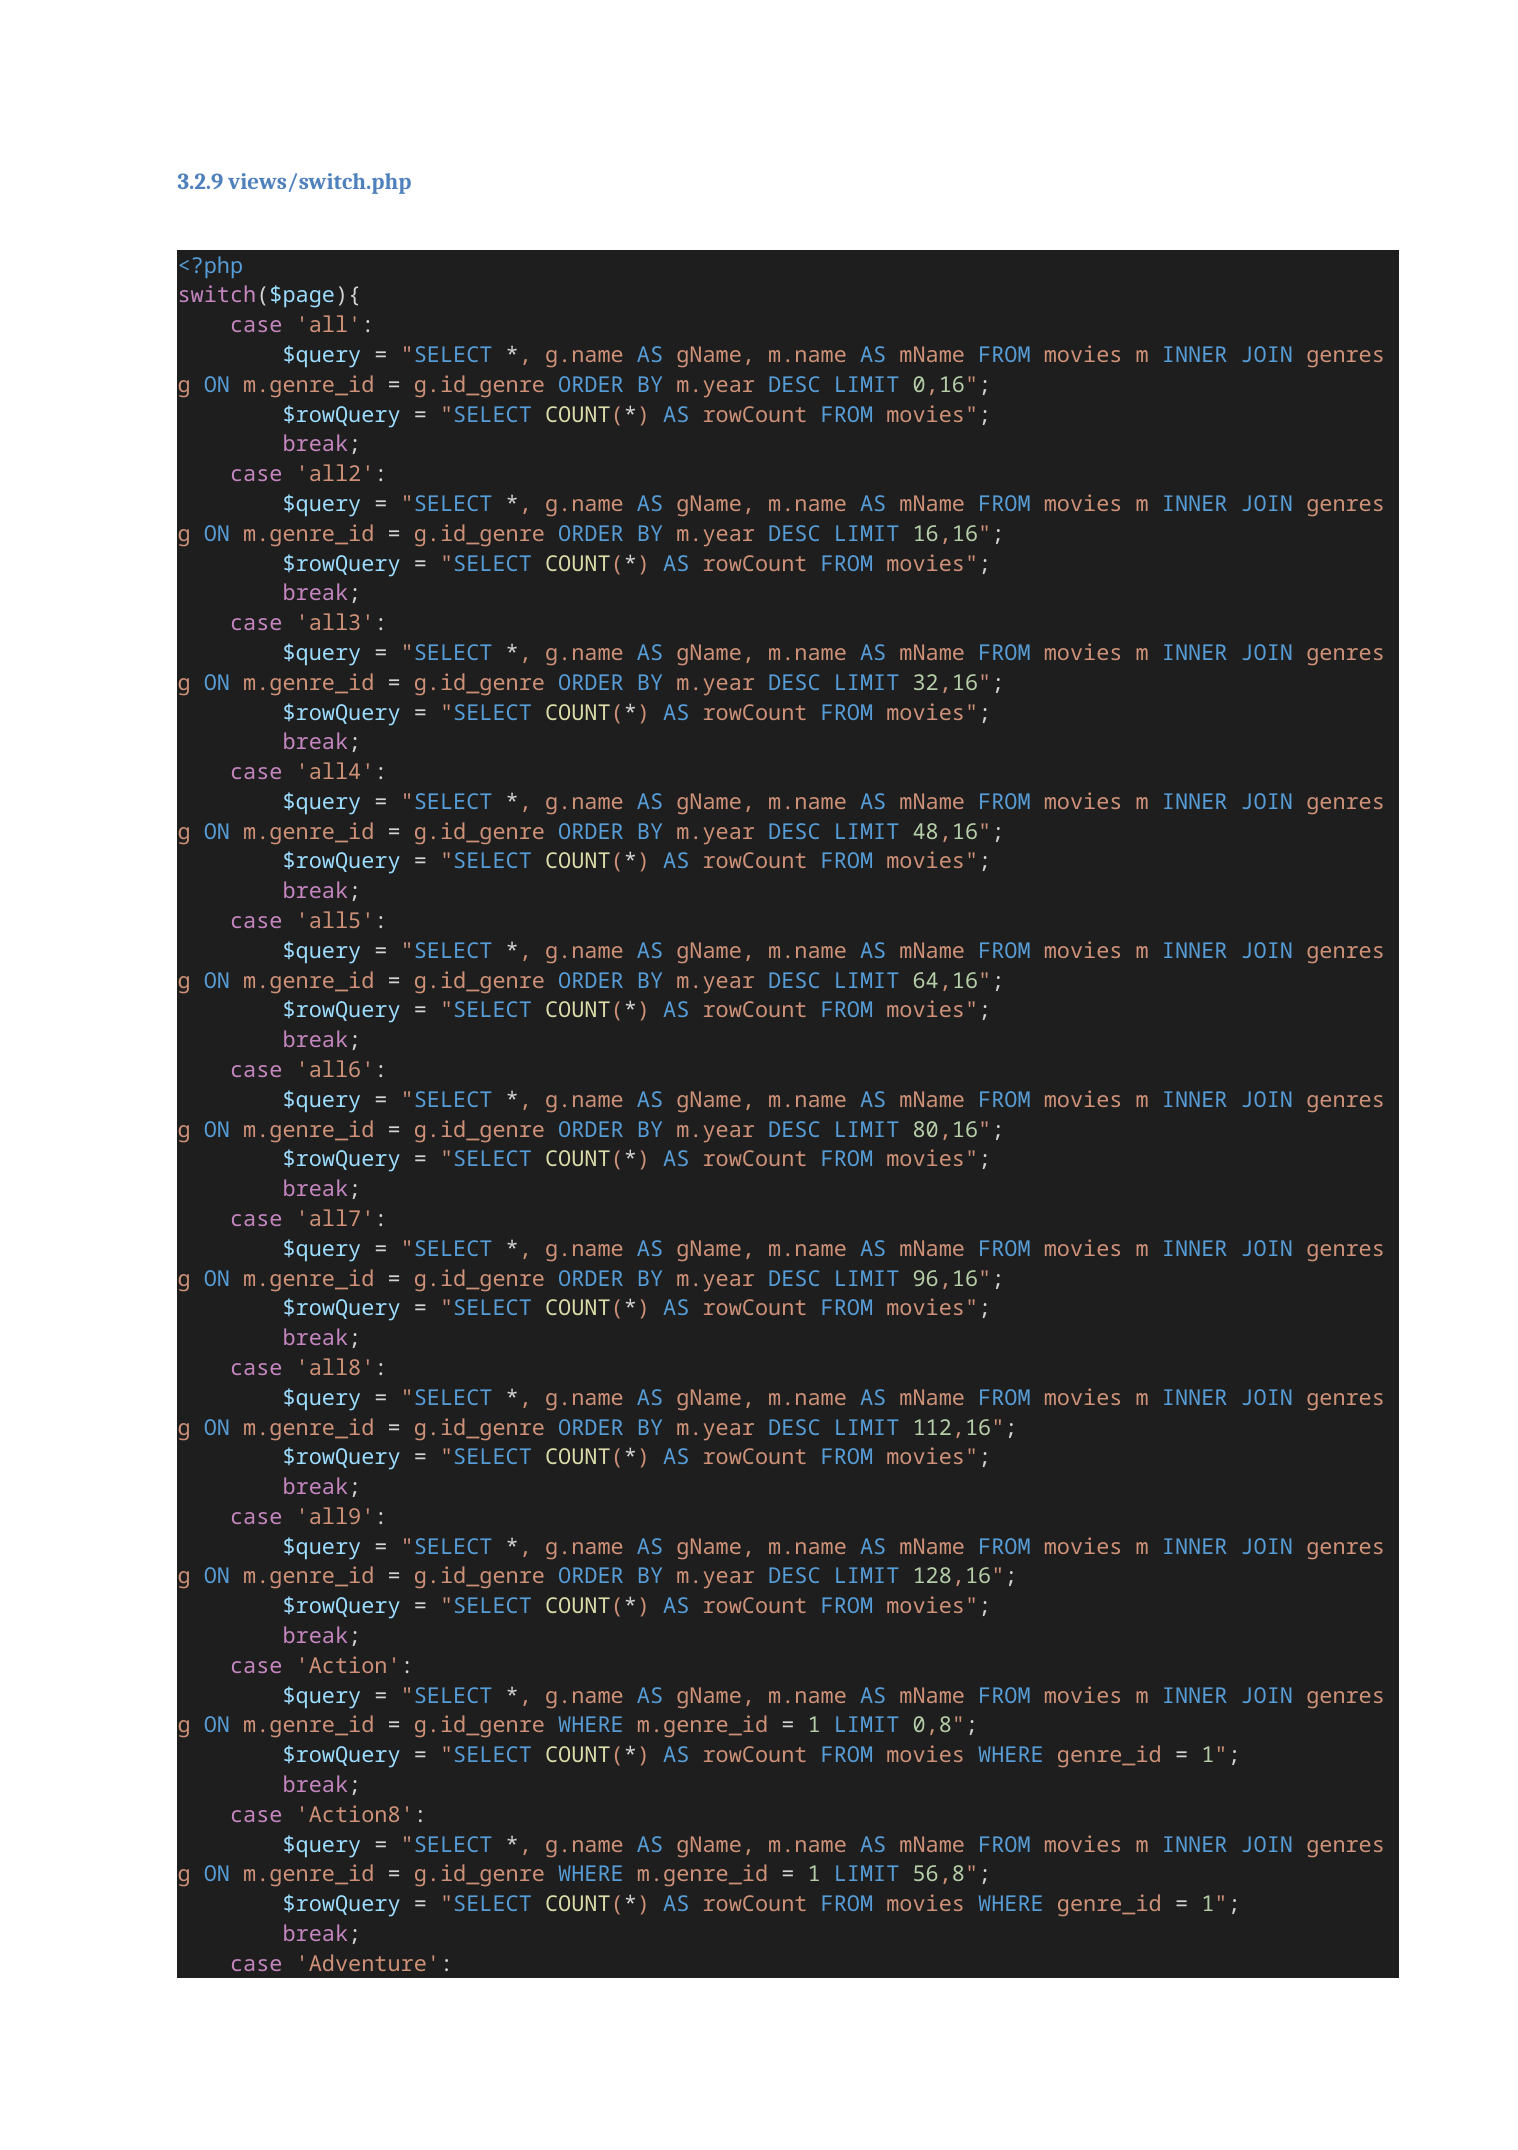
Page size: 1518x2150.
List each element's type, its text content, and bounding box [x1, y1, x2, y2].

text case 'Adventure': [177, 1948, 1399, 1978]
text $rowQuery = "SELECT COUNT(*) AS rowCount FROM movies"; [177, 1441, 1399, 1471]
text case 'all2': [177, 458, 1399, 488]
text $query = "SELECT *, g.name AS gName, m.name AS mName FROM movies m INNER JOIN genres g ON m.genre_id = g.id_genre ORDER BY m.year DESC LIMIT 16,16"; [177, 488, 1399, 548]
text case 'all': [177, 309, 1399, 339]
text $query = "SELECT *, g.name AS gName, m.name AS mName FROM movies m INNER JOIN genres g ON m.genre_id = g.id_genre ORDER BY m.year DESC LIMIT 32,16"; [177, 637, 1399, 697]
text case 'all4': [177, 756, 1399, 786]
text break; [177, 1024, 1399, 1054]
text case 'all3': [177, 607, 1399, 637]
text break; [177, 1322, 1399, 1352]
text $rowQuery = "SELECT COUNT(*) AS rowCount FROM movies WHERE genre_id = 1"; [177, 1888, 1399, 1918]
text break; [177, 726, 1399, 756]
text break; [177, 1173, 1399, 1203]
text switch($page){ [177, 279, 1399, 309]
text $query = "SELECT *, g.name AS gName, m.name AS mName FROM movies m INNER JOIN genres g ON m.genre_id = g.id_genre WHERE m.genre_id = 1 LIMIT 56,8"; [177, 1829, 1399, 1888]
text $rowQuery = "SELECT COUNT(*) AS rowCount FROM movies"; [177, 1590, 1399, 1620]
text case 'Action8': [177, 1799, 1399, 1829]
text break; [177, 1918, 1399, 1948]
text $rowQuery = "SELECT COUNT(*) AS rowCount FROM movies WHERE genre_id = 1"; [177, 1739, 1399, 1769]
text $query = "SELECT *, g.name AS gName, m.name AS mName FROM movies m INNER JOIN genres g ON m.genre_id = g.id_genre ORDER BY m.year DESC LIMIT 64,16"; [177, 935, 1399, 994]
text case 'all8': [177, 1352, 1399, 1382]
text $query = "SELECT *, g.name AS gName, m.name AS mName FROM movies m INNER JOIN genres g ON m.genre_id = g.id_genre ORDER BY m.year DESC LIMIT 0,16"; [177, 339, 1399, 399]
text break; [177, 428, 1399, 458]
text $query = "SELECT *, g.name AS gName, m.name AS mName FROM movies m INNER JOIN genres g ON m.genre_id = g.id_genre WHERE m.genre_id = 1 LIMIT 0,8"; [177, 1680, 1399, 1739]
text break; [177, 577, 1399, 607]
subtitle 3.2.9 views/switch.php [177, 168, 1399, 195]
text $rowQuery = "SELECT COUNT(*) AS rowCount FROM movies"; [177, 846, 1399, 875]
text case 'all5': [177, 905, 1399, 935]
text <?php [177, 250, 1399, 279]
text $rowQuery = "SELECT COUNT(*) AS rowCount FROM movies"; [177, 1292, 1399, 1322]
text case 'all7': [177, 1203, 1399, 1233]
text $rowQuery = "SELECT COUNT(*) AS rowCount FROM movies"; [177, 548, 1399, 577]
text $rowQuery = "SELECT COUNT(*) AS rowCount FROM movies"; [177, 399, 1399, 428]
text case 'all6': [177, 1054, 1399, 1084]
text $query = "SELECT *, g.name AS gName, m.name AS mName FROM movies m INNER JOIN genres g ON m.genre_id = g.id_genre ORDER BY m.year DESC LIMIT 80,16"; [177, 1084, 1399, 1143]
text $query = "SELECT *, g.name AS gName, m.name AS mName FROM movies m INNER JOIN genres g ON m.genre_id = g.id_genre ORDER BY m.year DESC LIMIT 128,16"; [177, 1531, 1399, 1590]
text $query = "SELECT *, g.name AS gName, m.name AS mName FROM movies m INNER JOIN genres g ON m.genre_id = g.id_genre ORDER BY m.year DESC LIMIT 96,16"; [177, 1233, 1399, 1292]
text break; [177, 1471, 1399, 1501]
text $rowQuery = "SELECT COUNT(*) AS rowCount FROM movies"; [177, 1143, 1399, 1173]
text case 'Action': [177, 1650, 1399, 1680]
text $query = "SELECT *, g.name AS gName, m.name AS mName FROM movies m INNER JOIN genres g ON m.genre_id = g.id_genre ORDER BY m.year DESC LIMIT 48,16"; [177, 786, 1399, 846]
text break; [177, 1769, 1399, 1799]
text $rowQuery = "SELECT COUNT(*) AS rowCount FROM movies"; [177, 994, 1399, 1024]
text break; [177, 875, 1399, 905]
text $rowQuery = "SELECT COUNT(*) AS rowCount FROM movies"; [177, 697, 1399, 726]
text $query = "SELECT *, g.name AS gName, m.name AS mName FROM movies m INNER JOIN genres g ON m.genre_id = g.id_genre ORDER BY m.year DESC LIMIT 112,16"; [177, 1382, 1399, 1441]
text break; [177, 1620, 1399, 1650]
text case 'all9': [177, 1501, 1399, 1531]
